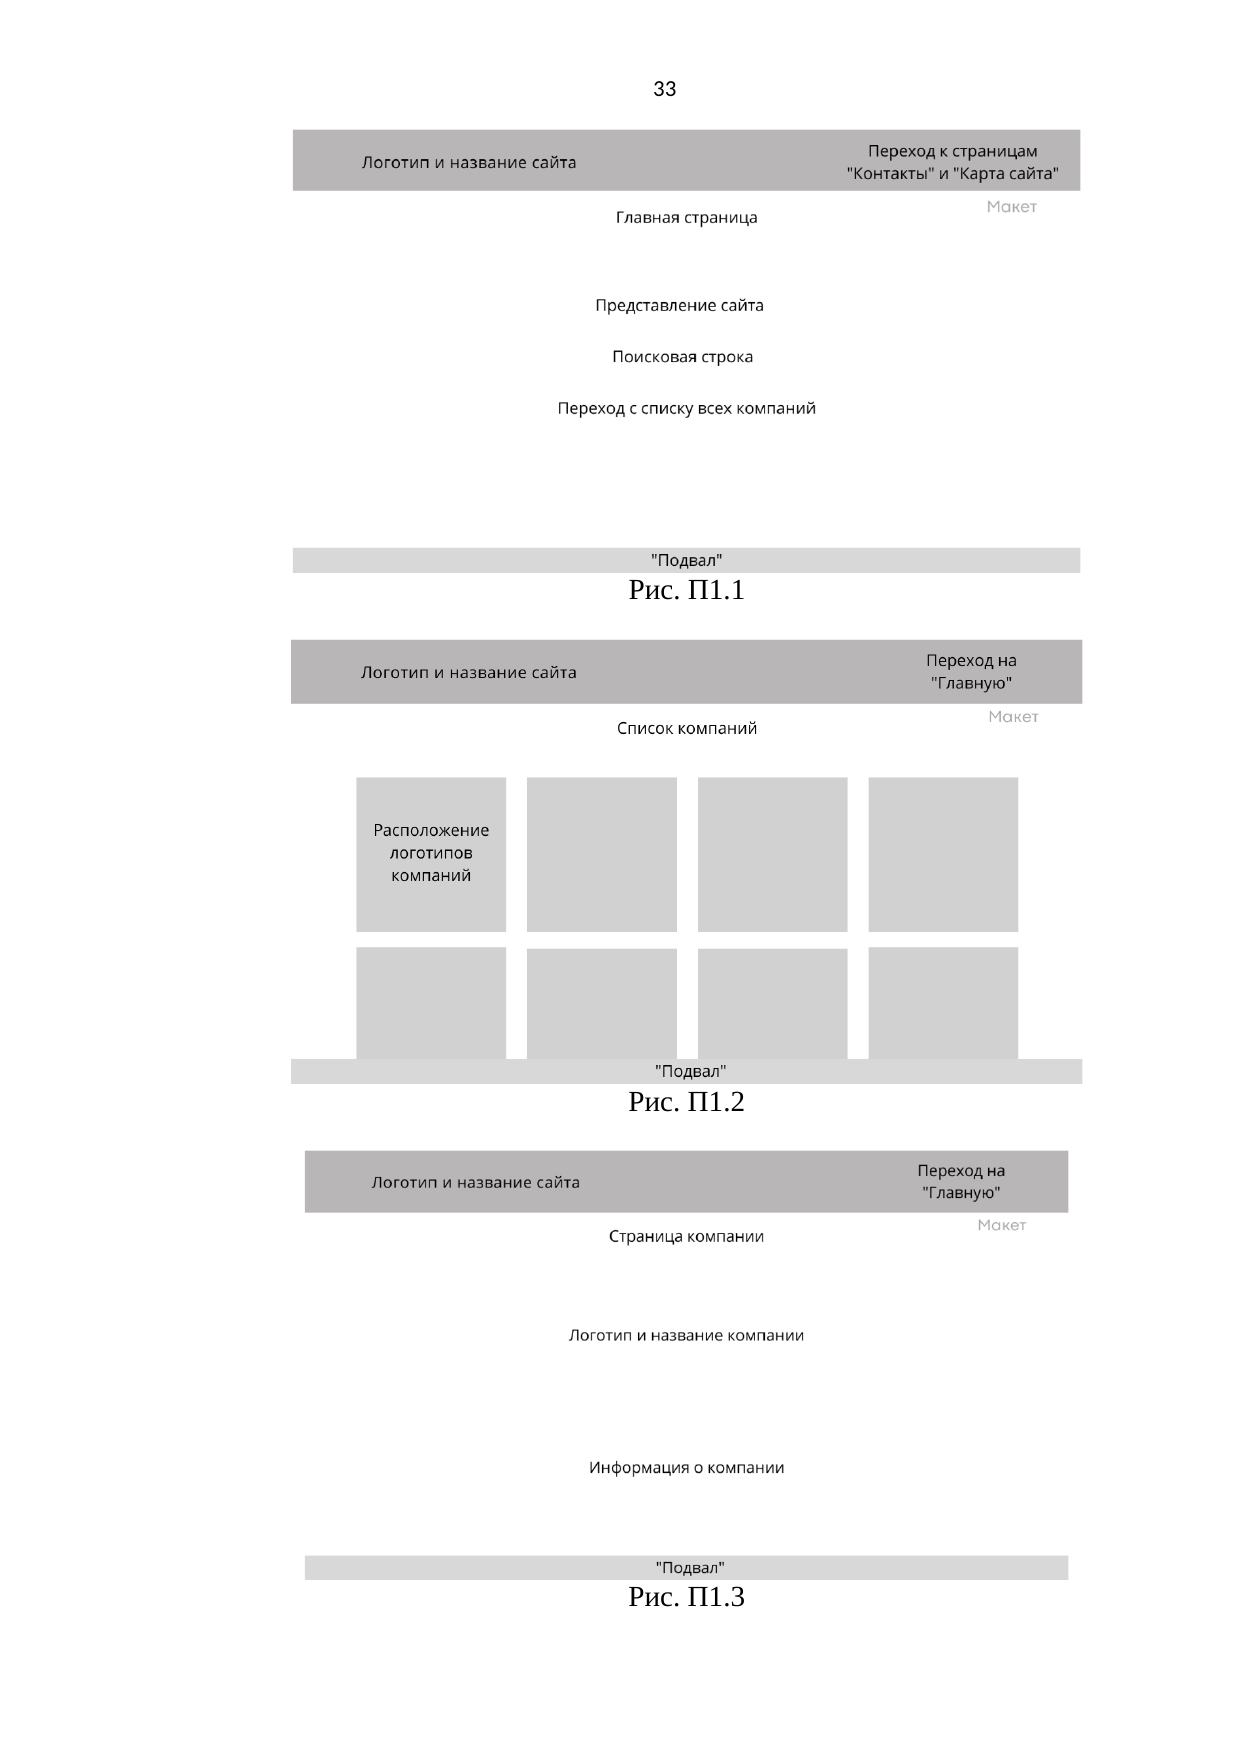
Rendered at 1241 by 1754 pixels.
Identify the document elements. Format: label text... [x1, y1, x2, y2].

text Рис. П1.3 [177, 1579, 1152, 1613]
picture [304, 1150, 1069, 1580]
picture [292, 129, 1081, 573]
picture [291, 639, 1083, 1084]
text Рис. П1.1 [177, 572, 1152, 606]
text Рис. П1.2 [177, 1084, 1152, 1117]
